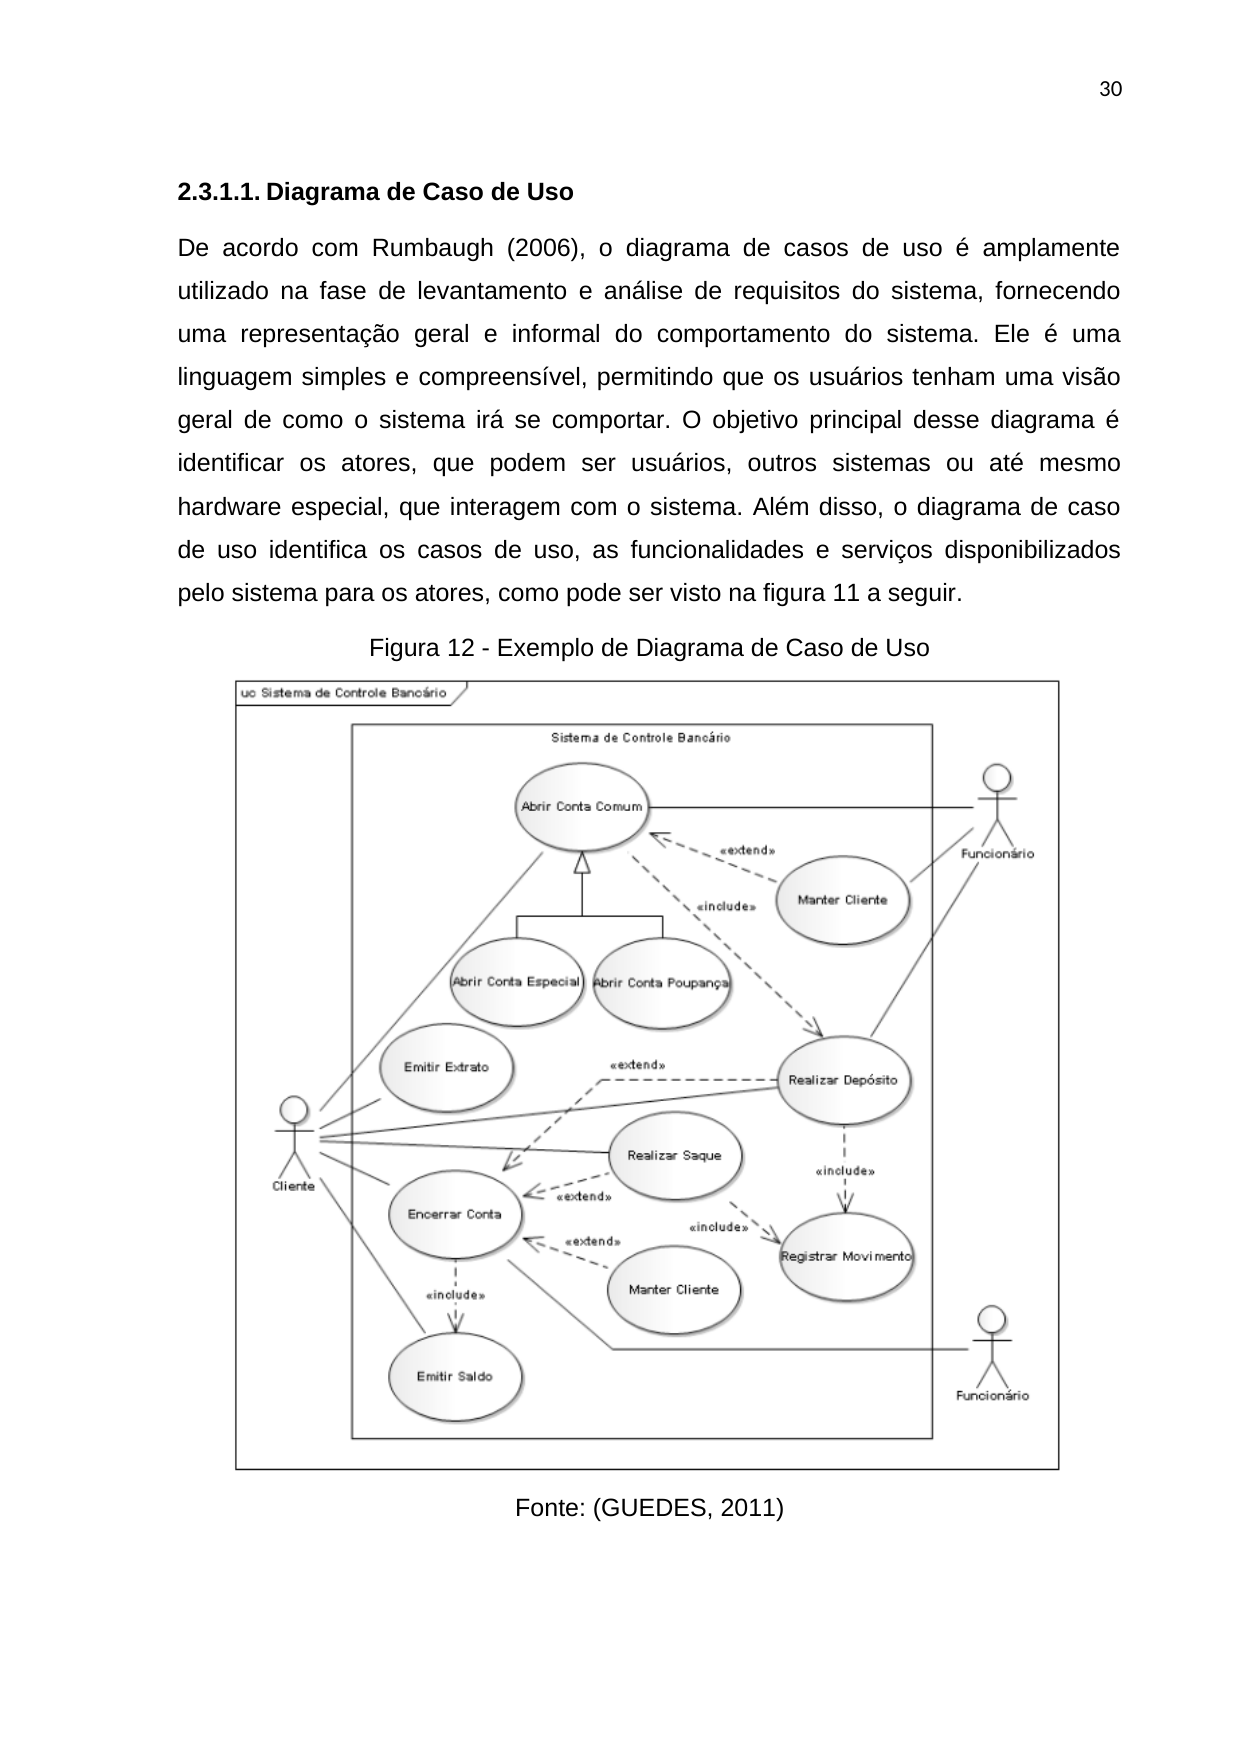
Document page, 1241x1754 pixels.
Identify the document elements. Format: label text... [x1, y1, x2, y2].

subtitle Diagrama de Caso de Uso [177, 177, 1122, 206]
list De acordo com Rumbaugh (2006), o diagrama de casos de uso é amplamente utilizado na fase de levantamento e análise de requisitos do sistema, fornecendo uma representação geral e informal do comportamento do sistema. Ele é uma linguagem simples e compreensível, permitindo que os usuários tenham uma visão geral de como o sistema irá se comportar. O objetivo principal desse diagrama é identificar os atores, que podem ser usuários, outros sistemas ou até mesmo hardware especial, que interagem com o sistema. Além disso, o diagrama de caso de uso identifica os casos de uso, as funcionalidades e serviços disponibilizados pelo sistema para os atores, como pode ser visto na figura 11 a seguir. [177, 233, 1122, 607]
text Figura 12 - Exemplo de Diagrama de Caso de Uso [177, 633, 1122, 662]
picture [230, 674, 1069, 1477]
text Fonte: (GUEDES, 2011) [177, 1493, 1122, 1522]
